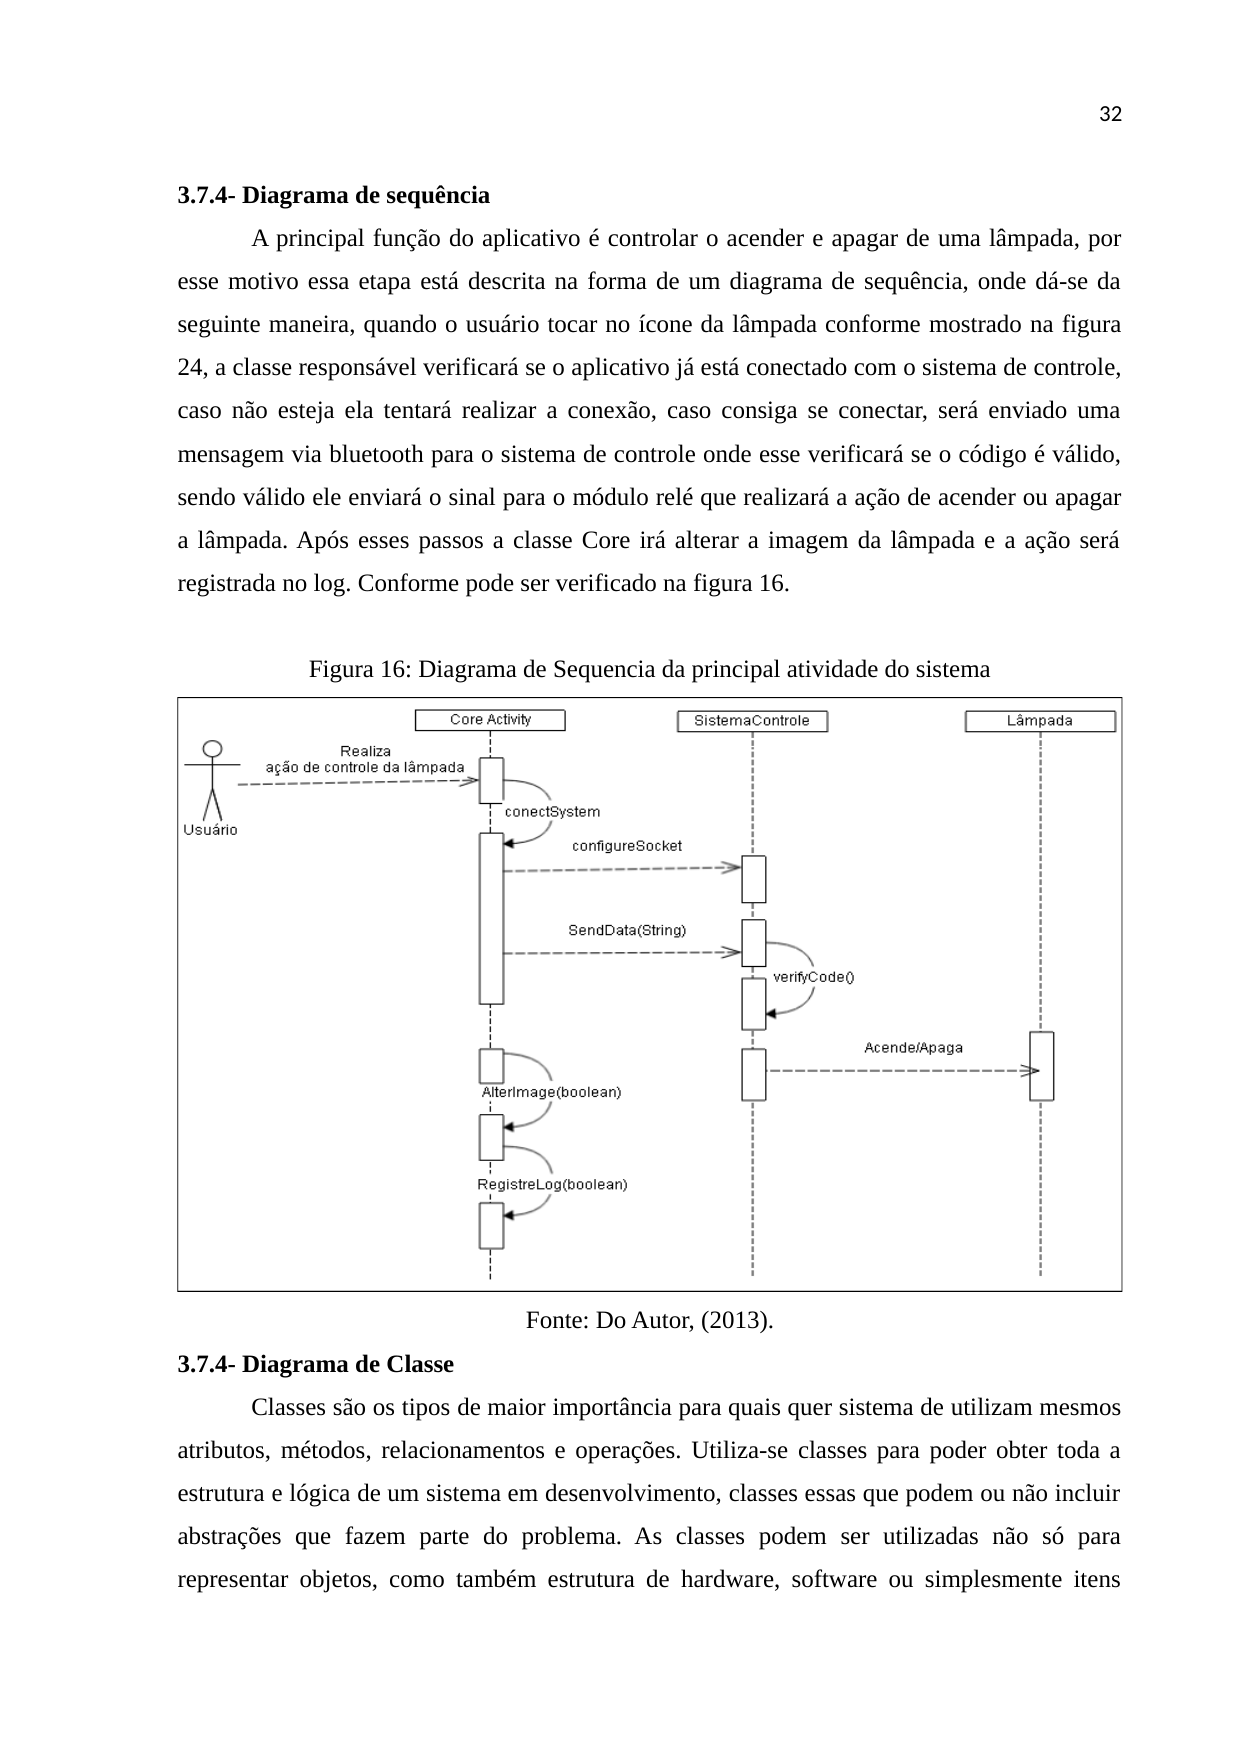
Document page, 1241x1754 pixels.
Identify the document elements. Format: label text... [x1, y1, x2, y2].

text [177, 1392, 1122, 1593]
picture [177, 697, 1123, 1292]
text 3.7.4- Diagrama de sequência [177, 180, 1122, 209]
text Fonte: Do Autor, (2013). [177, 1306, 1122, 1334]
text A principal função do aplicativo é controlar o acender e apagar de uma lâmpada, por esse motivo essa etapa está descrita na forma de um diagrama de sequência, onde dá-se da seguinte maneira, quando o usuário tocar no ícone da lâmpada conforme mostrado na figura 24, a classe responsável verificará se o aplicativo já está conectado com o sistema de controle, caso não esteja ela tentará realizar a conexão, caso consiga se conectar, será enviado uma mensagem via bluetooth para o sistema de controle onde esse verificará se o código é válido, sendo válido ele enviará o sinal para o módulo relé que realizará a ação de acender ou apagar a lâmpada. Após esses passos a classe Core irá alterar a imagem da lâmpada e a ação será registrada no log. Conforme pode ser verificado na figura 16. [177, 223, 1122, 597]
text 3.7.4- Diagrama de Classe [177, 1349, 1122, 1377]
text Figura 16: Diagrama de Sequencia da principal atividade do sistema [177, 654, 1122, 683]
